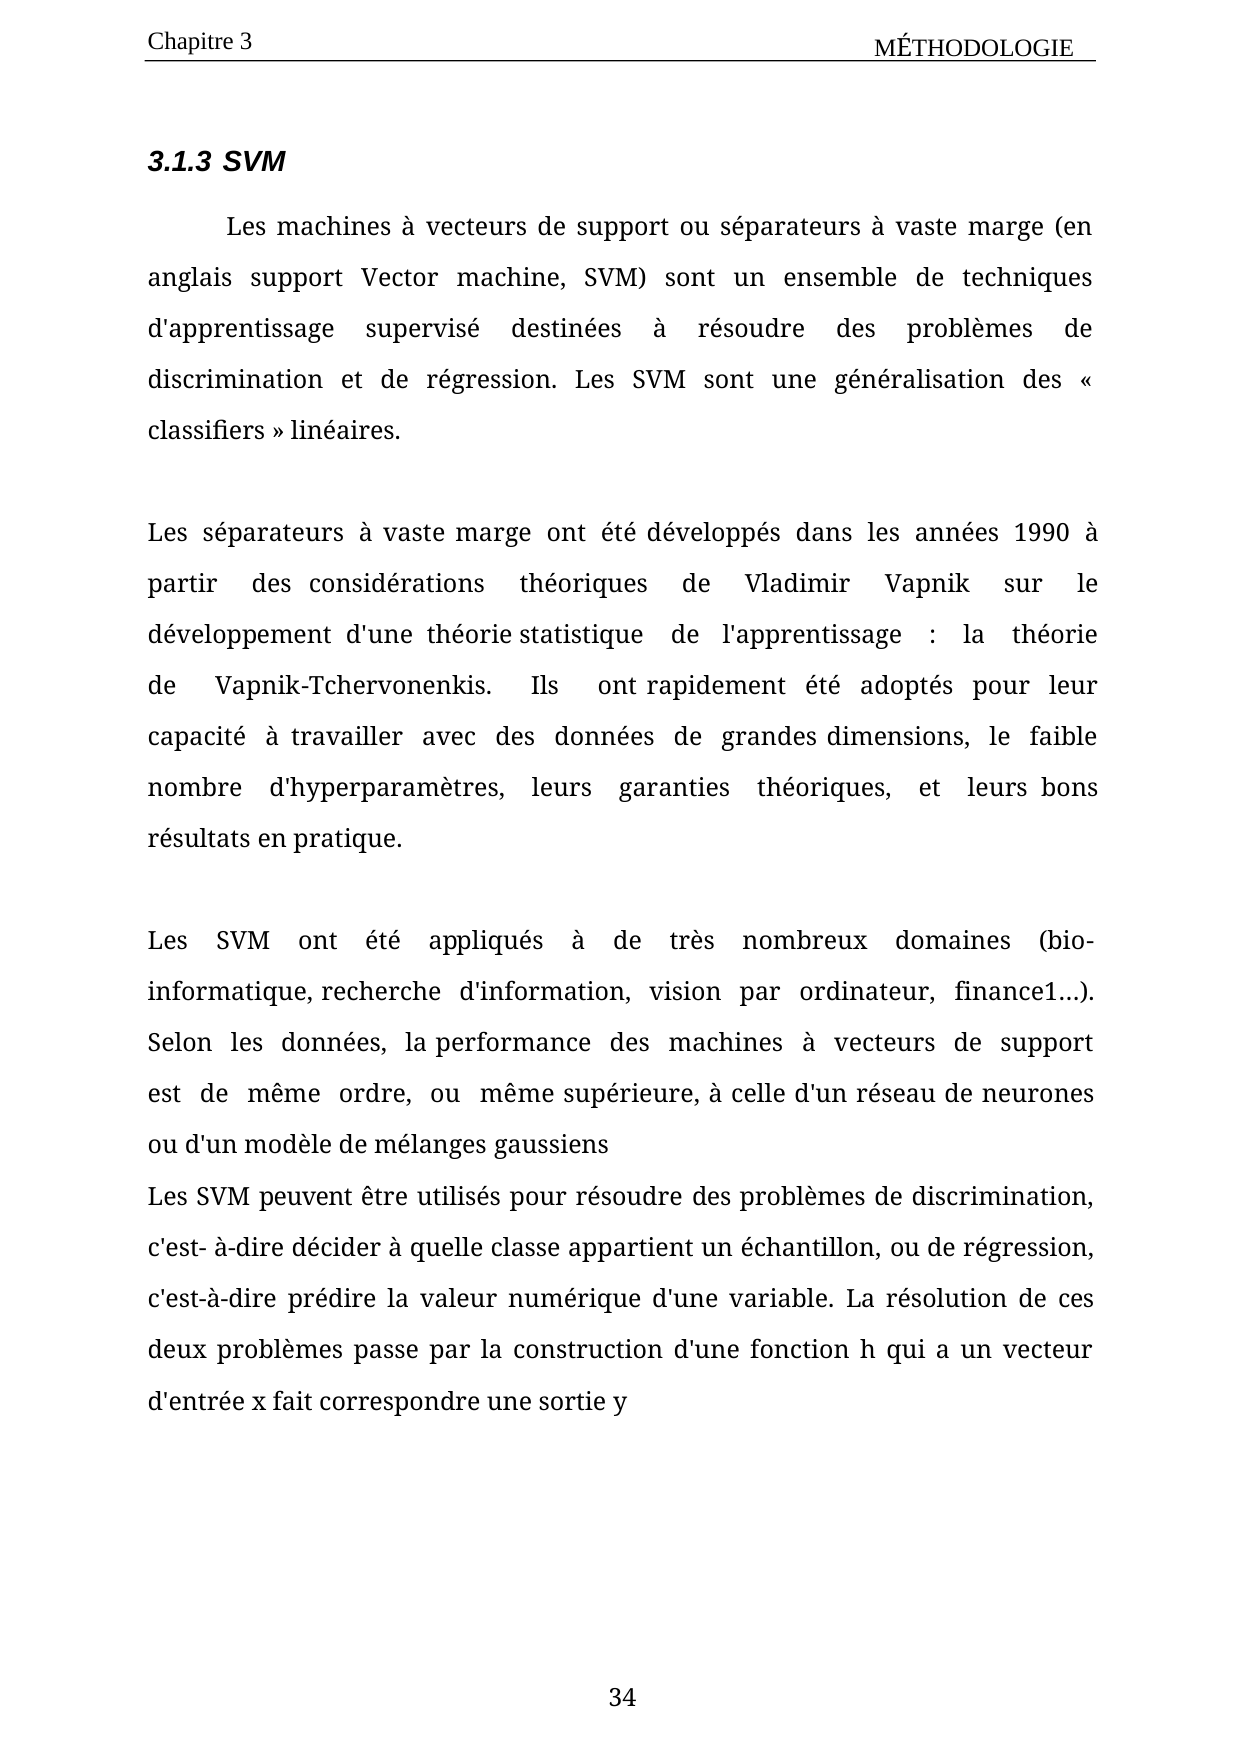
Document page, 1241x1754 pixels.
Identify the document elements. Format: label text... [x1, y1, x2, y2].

text Les SVM ont été appliqués à de très nombreux domaines (bio-informatique, recherche d'information, vision par ordinateur, finance1…). Selon les données, la performance des machines à vecteurs de support est de même ordre, ou même supérieure, à celle d'un réseau de neurones ou d'un modèle de mélanges gaussiens [147, 923, 1095, 1161]
subtitle SVM [147, 144, 1219, 178]
text Les machines à vecteurs de support ou séparateurs à vaste marge (en anglais support Vector machine, SVM) sont un ensemble de techniques d'apprentissage supervisé destinées à résoudre des problèmes de discrimination et de régression. Les SVM sont une généralisation des « classifiers » linéaires. [147, 208, 1093, 446]
text Les séparateurs à vaste marge ont été développés dans les années 1990 à partir des considérations théoriques de Vladimir Vapnik sur le développement d'une théorie statistique de l'apprentissage : la théorie de Vapnik-Tchervonenkis. Ils ont rapidement été adoptés pour leur capacité à travailler avec des données de grandes dimensions, le faible nombre d'hyperparamètres, leurs garanties théoriques, et leurs bons résultats en pratique. [147, 515, 1098, 855]
text Les SVM peuvent être utilisés pour résoudre des problèmes de discrimination, c'est- à-dire décider à quelle classe appartient un échantillon, ou de régression, c'est-à-dire prédire la valeur numérique d'une variable. La résolution de ces deux problèmes passe par la construction d'une fonction h qui a un vecteur d'entrée x fait correspondre une sortie y [147, 1179, 1094, 1417]
